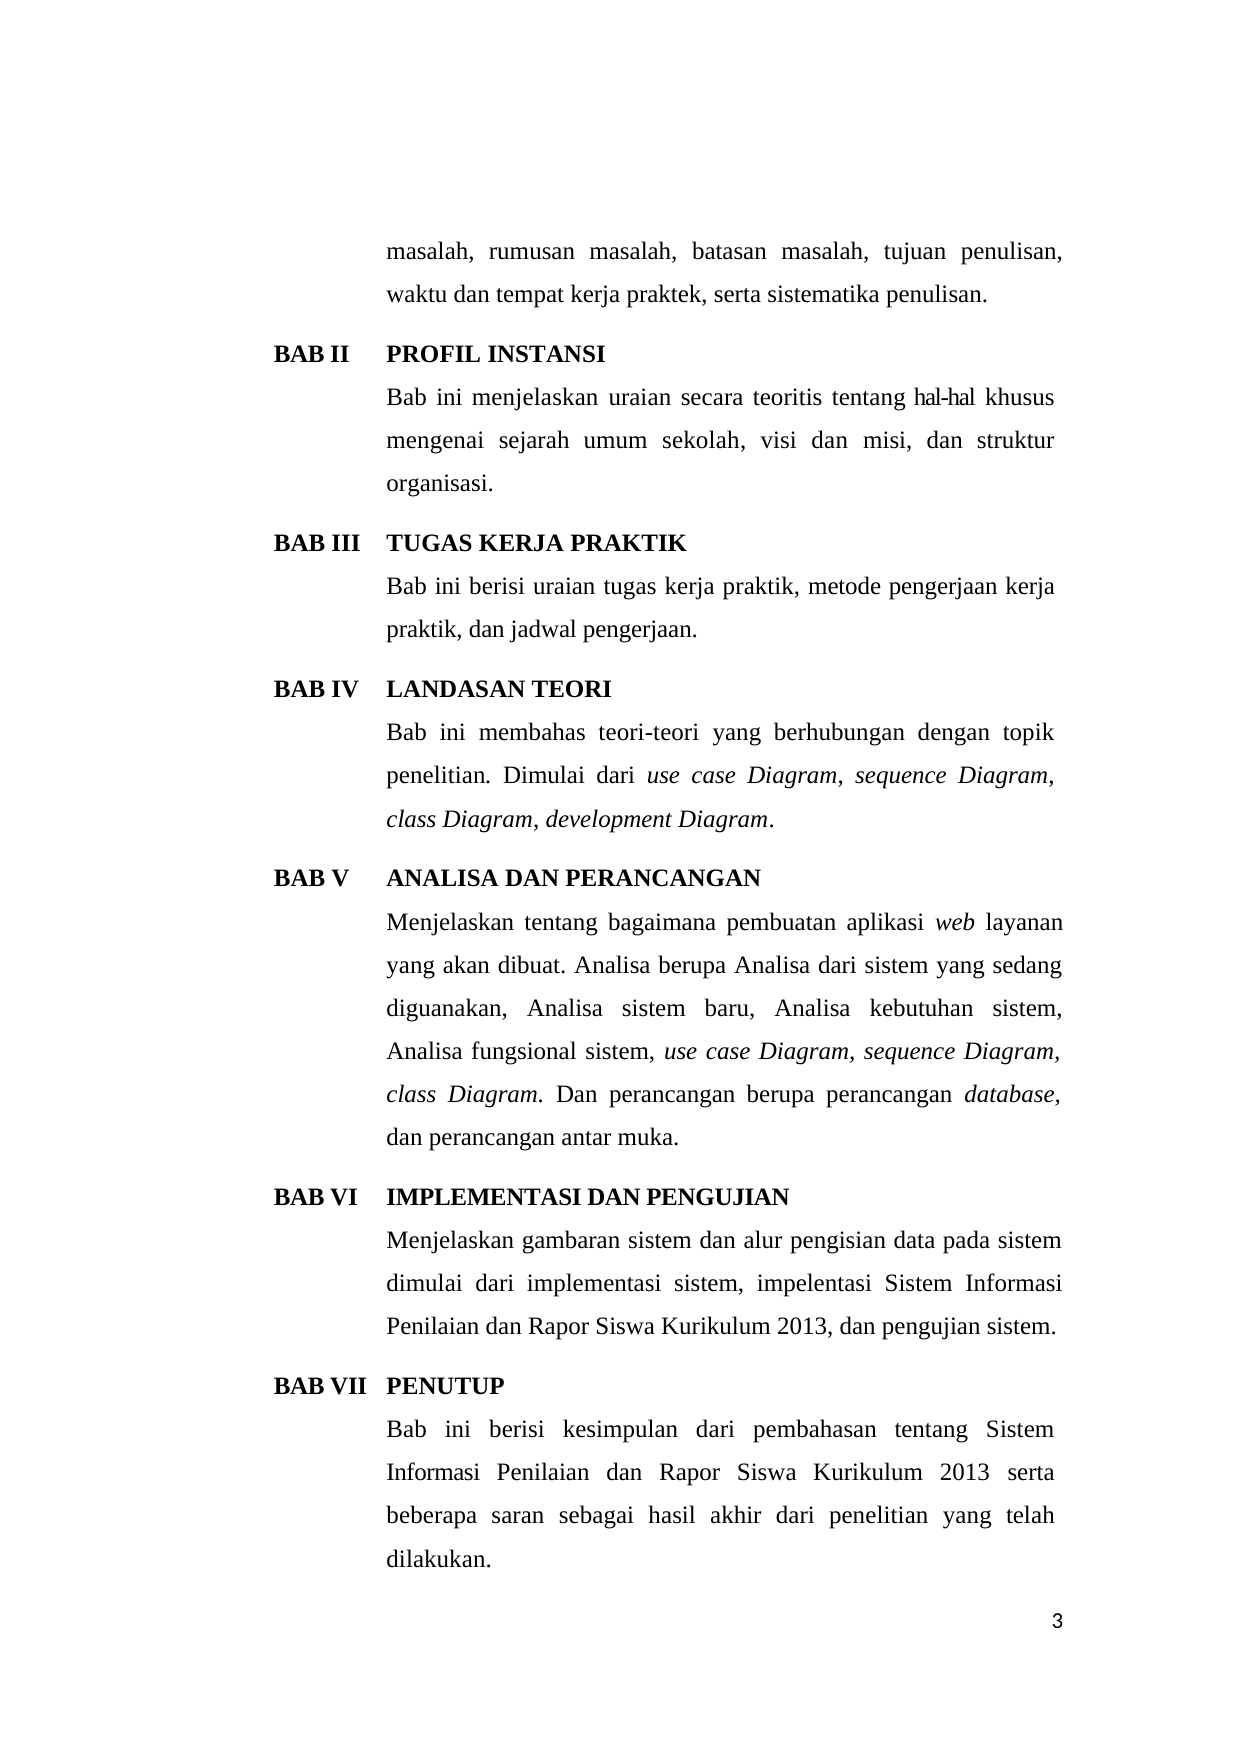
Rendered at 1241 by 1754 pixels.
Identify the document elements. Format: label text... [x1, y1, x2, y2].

list PENUTUP [274, 1371, 1063, 1400]
list PROFIL INSTANSI [274, 339, 1055, 368]
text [386, 236, 1063, 308]
list ANALISA DAN PERANCANGAN [274, 863, 1063, 892]
text Menjelaskan tentang bagaimana pembuatan aplikasi web layanan yang akan dibuat. Analisa berupa Analisa dari sistem yang sedang diguanakan, Analisa sistem baru, Analisa kebutuhan sistem, Analisa fungsional sistem, use case Diagram, sequence Diagram, class Diagram. Dan perancangan berupa perancangan database, dan perancangan antar muka. [386, 907, 1063, 1151]
text Menjelaskan gambaran sistem dan alur pengisian data pada sistem dimulai dari implementasi sistem, impelentasi Sistem Informasi Penilaian dan Rapor Siswa Kurikulum 2013, dan pengujian sistem. [386, 1225, 1063, 1340]
text Bab ini berisi kesimpulan dari pembahasan tentang Sistem Informasi Penilaian dan Rapor Siswa Kurikulum 2013 serta beberapa saran sebagai hasil akhir dari penelitian yang telah dilakukan. [386, 1414, 1054, 1572]
list TUGAS KERJA PRAKTIK [274, 528, 1055, 557]
text Bab ini berisi uraian tugas kerja praktik, metode pengerjaan kerja praktik, dan jadwal pengerjaan. [386, 571, 1055, 643]
list IMPLEMENTASI DAN PENGUJIAN [274, 1182, 1063, 1211]
text Bab ini membahas teori-teori yang berhubungan dengan topik penelitian. Dimulai dari use case Diagram, sequence Diagram, class Diagram, development Diagram. [386, 717, 1055, 832]
list LANDASAN TEORI [274, 674, 1055, 703]
text Bab ini menjelaskan uraian secara teoritis tentang hal-hal khusus mengenai sejarah umum sekolah, visi dan misi, dan struktur organisasi. [386, 382, 1055, 497]
